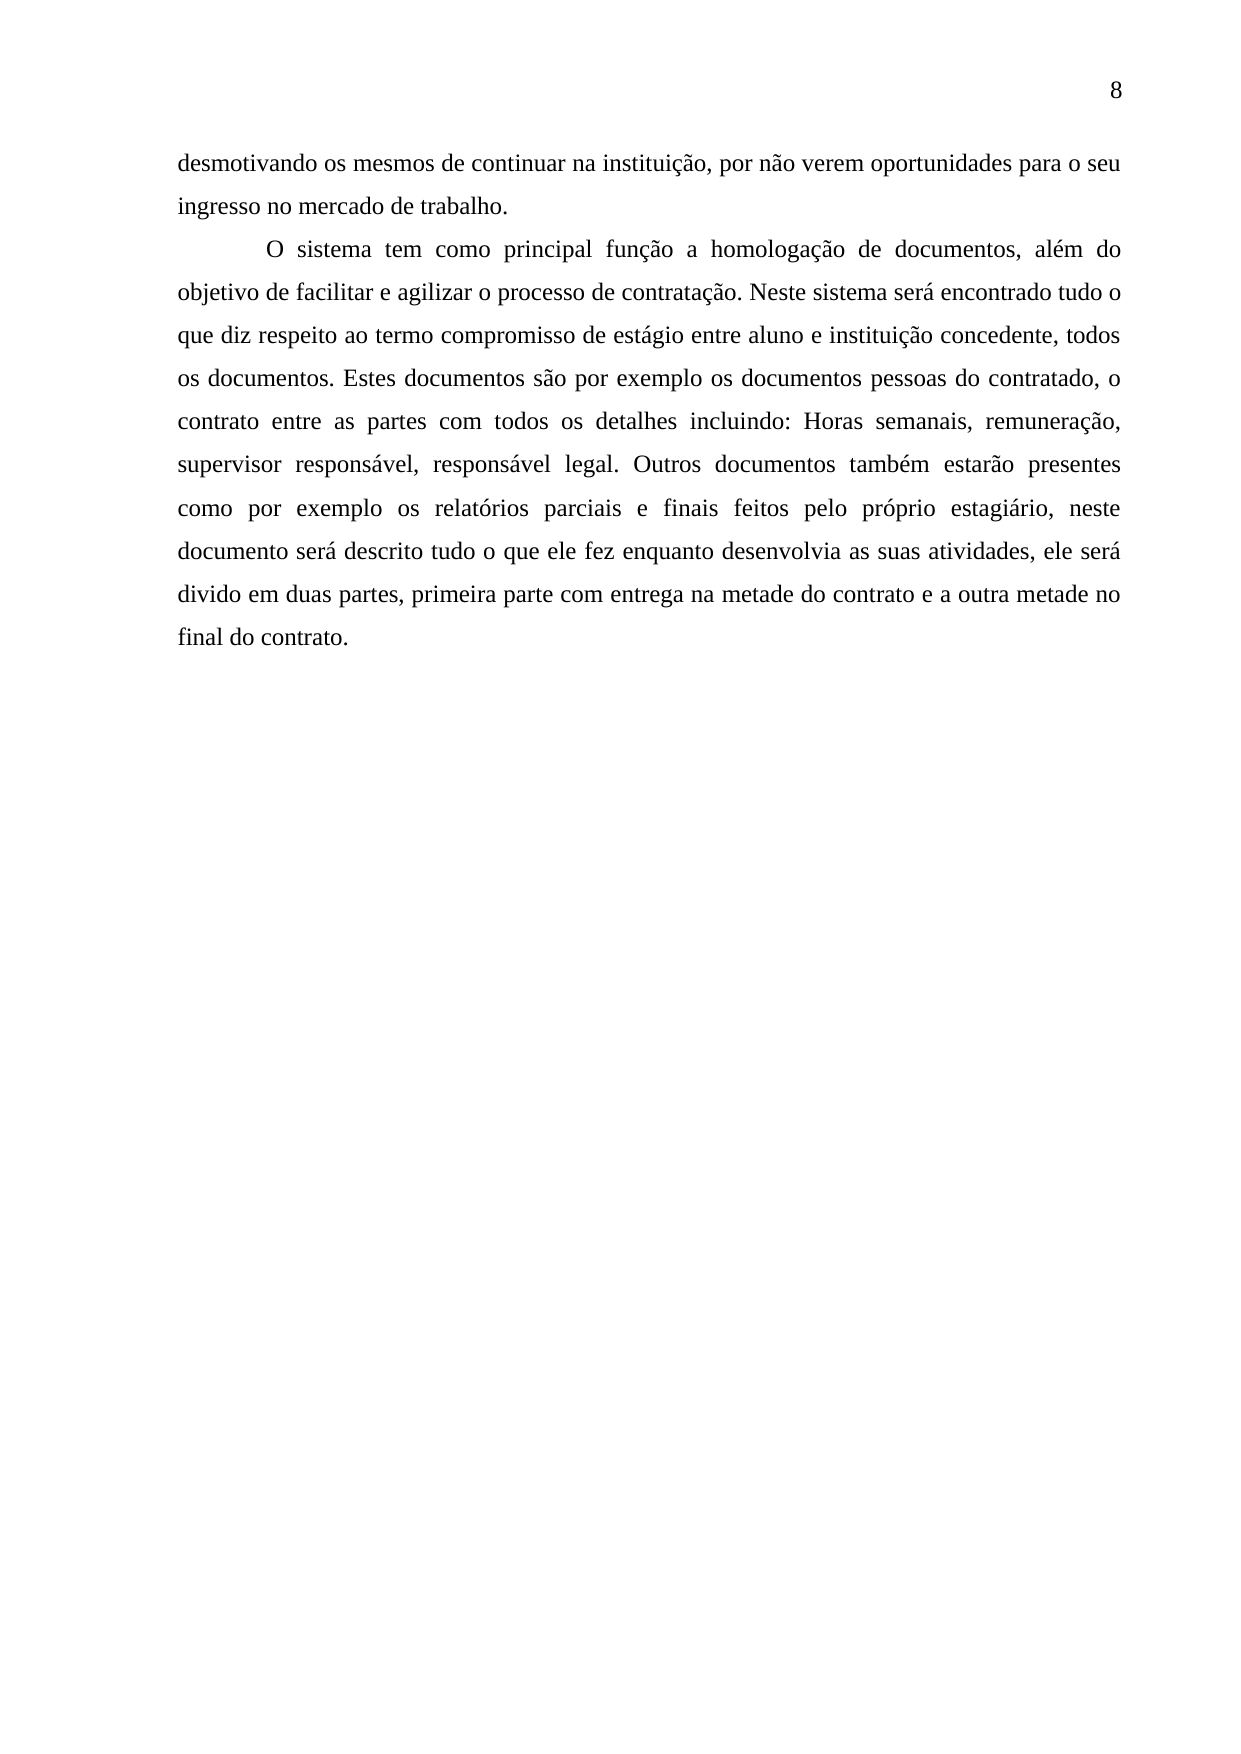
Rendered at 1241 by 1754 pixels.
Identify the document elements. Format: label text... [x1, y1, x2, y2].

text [177, 148, 1122, 219]
text O sistema tem como principal função a homologação de documentos, além do objetivo de facilitar e agilizar o processo de contratação. Neste sistema será encontrado tudo o que diz respeito ao termo compromisso de estágio entre aluno e instituição concedente, todos os documentos. Estes documentos são por exemplo os documentos pessoas do contratado, o contrato entre as partes com todos os detalhes incluindo: Horas semanais, remuneração, supervisor responsável, responsável legal. Outros documentos também estarão presentes como por exemplo os relatórios parciais e finais feitos pelo próprio estagiário, neste documento será descrito tudo o que ele fez enquanto desenvolvia as suas atividades, ele será divido em duas partes, primeira parte com entrega na metade do contrato e a outra metade no final do contrato. [177, 234, 1122, 651]
